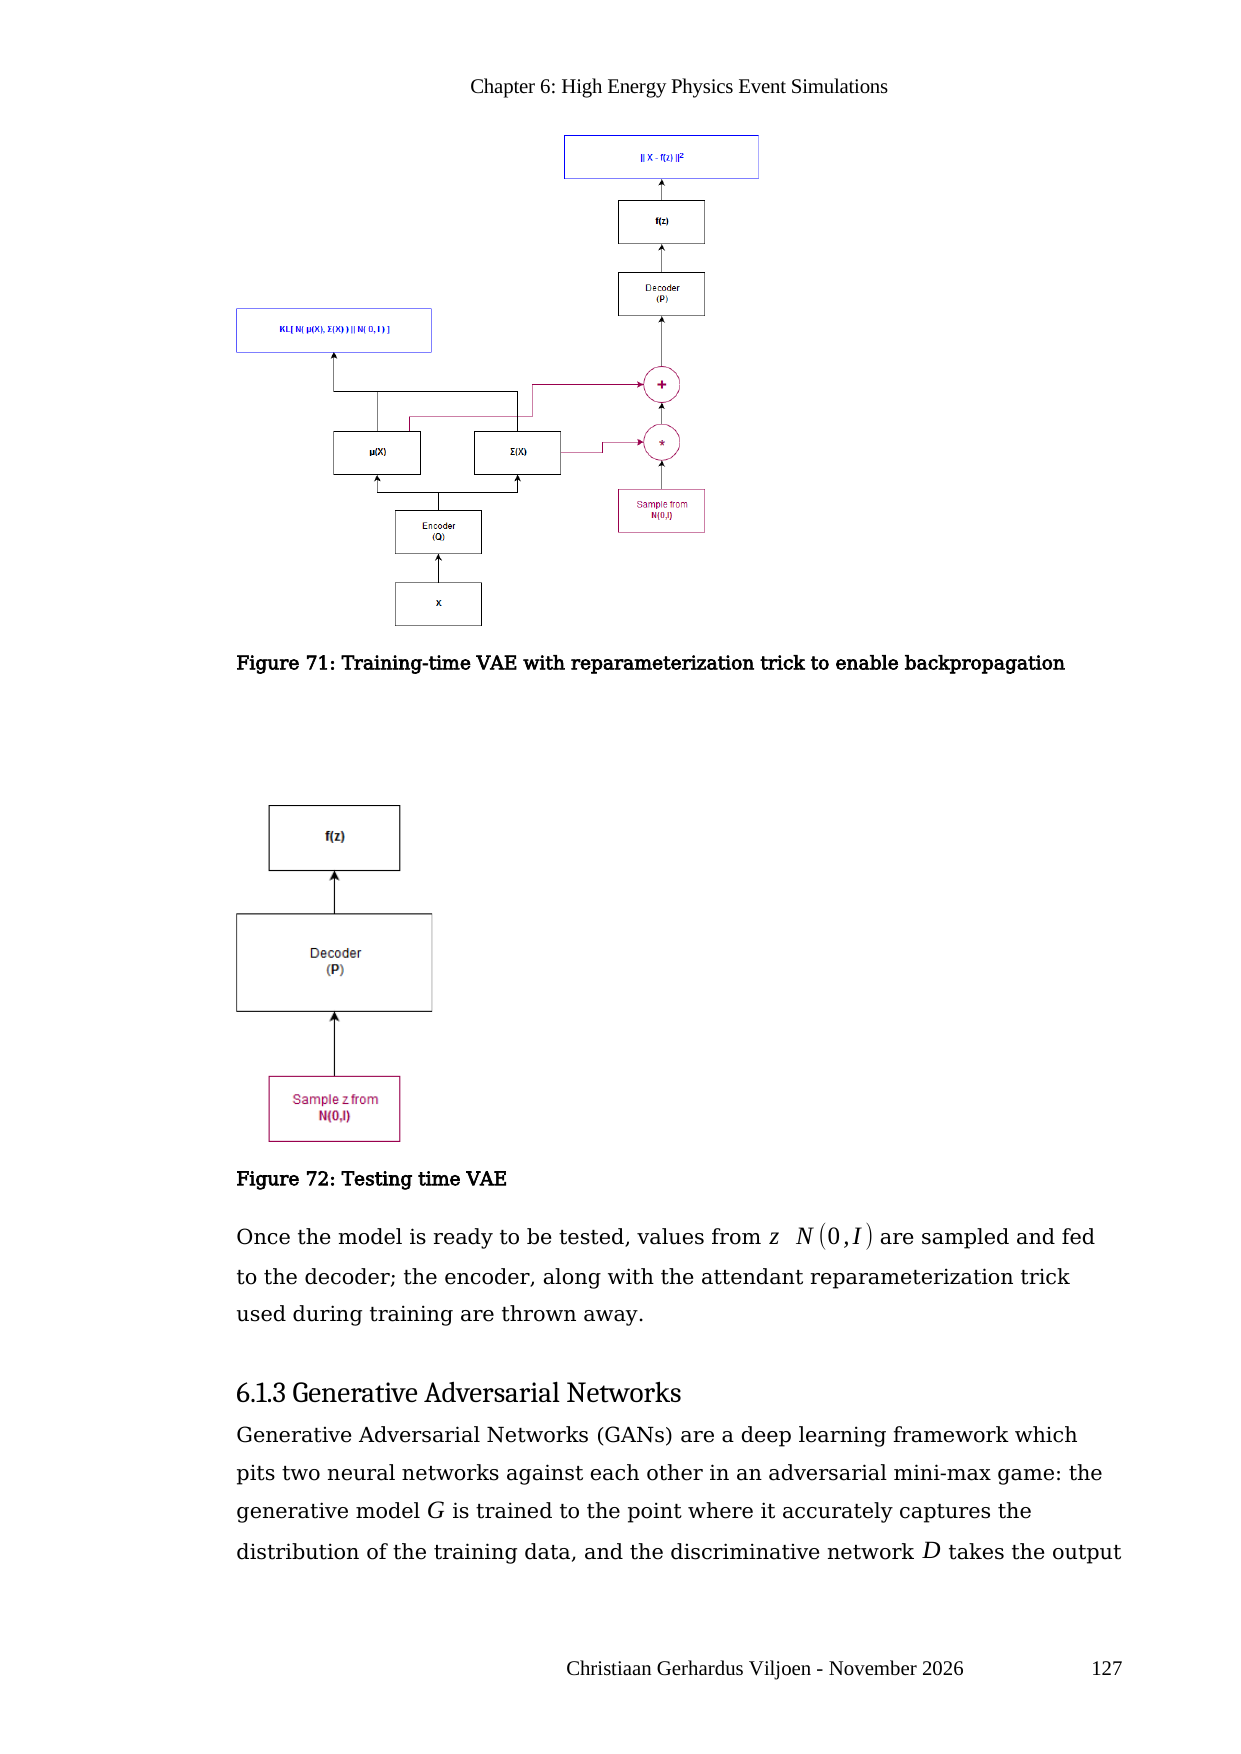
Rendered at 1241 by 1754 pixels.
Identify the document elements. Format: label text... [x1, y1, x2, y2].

picture [236, 135, 759, 626]
subtitle Generative Adversarial Networks [236, 1376, 1122, 1409]
picture [236, 805, 433, 1142]
text Once the model is ready to be tested, values from are sampled and fed to the decoder; the encoder, along with the attendant reparameterization trick used during training are thrown away. [236, 1221, 1122, 1326]
